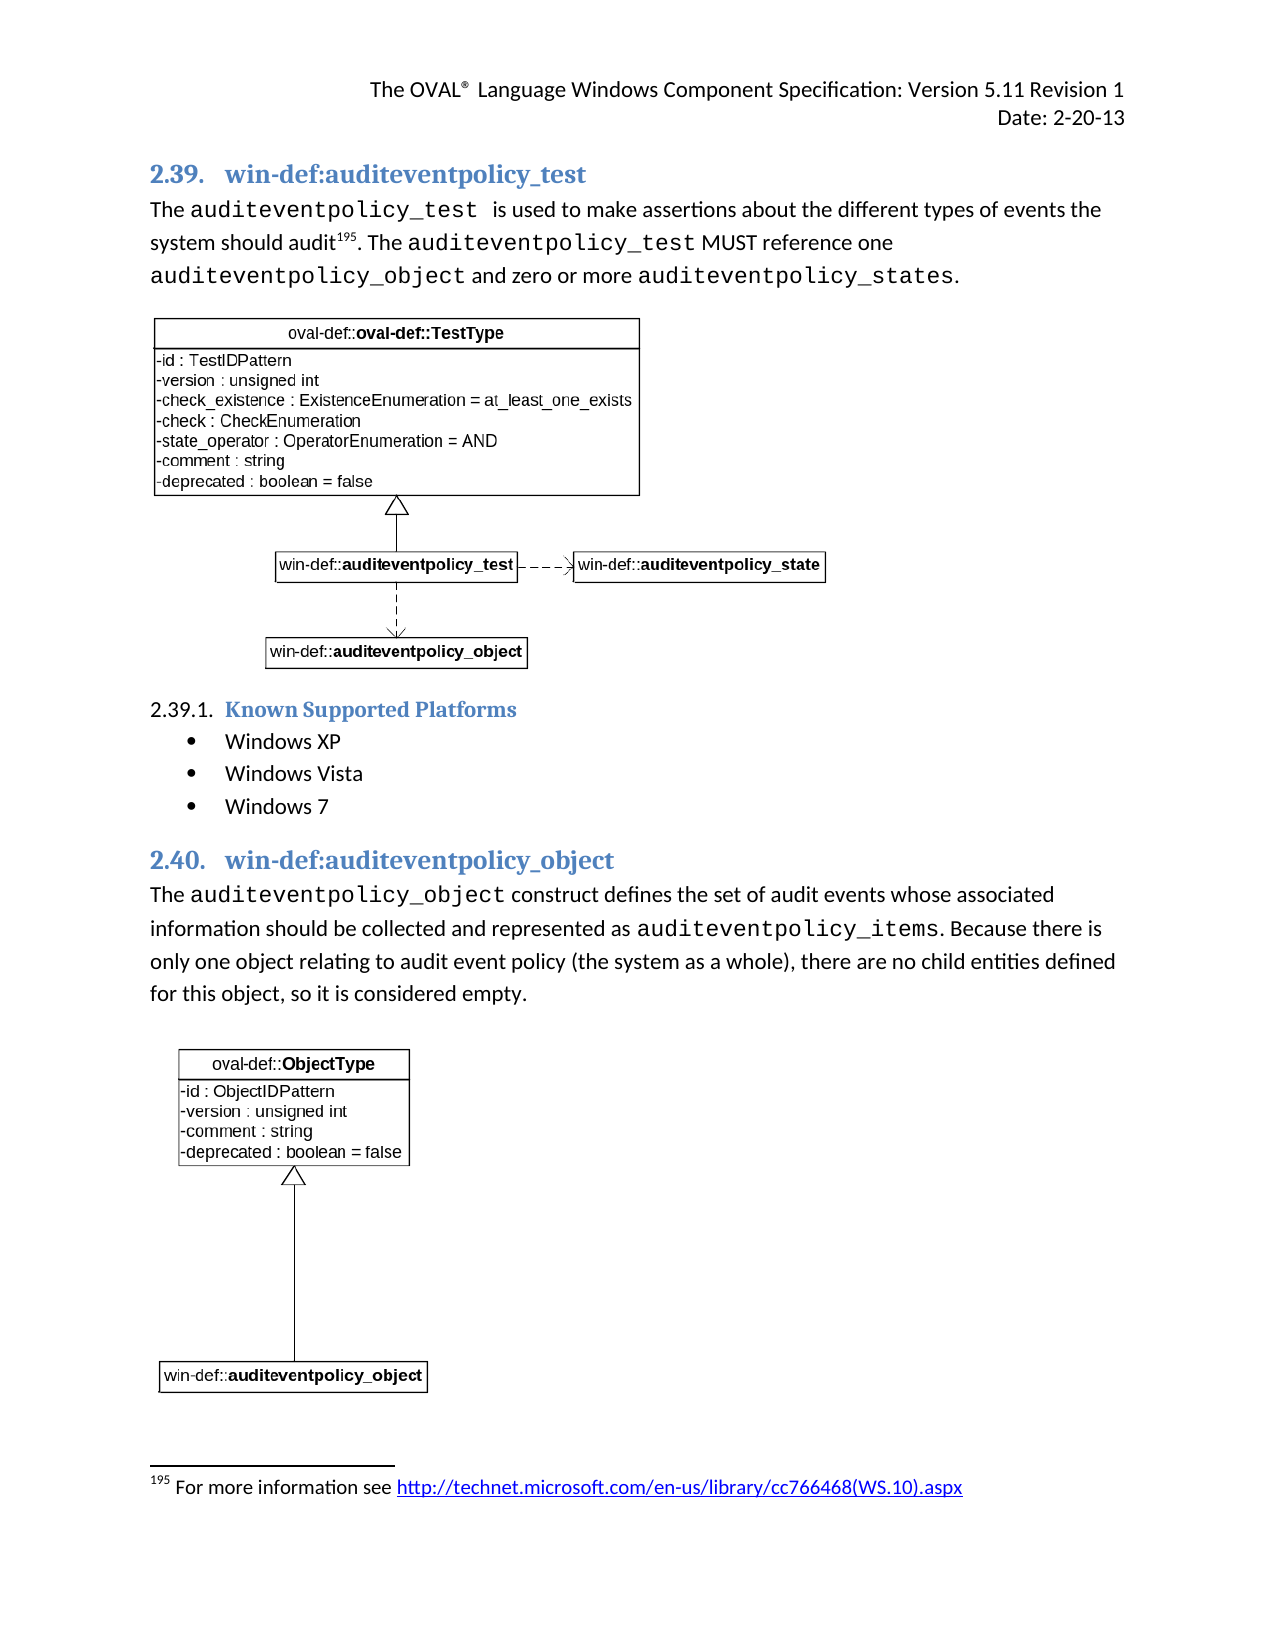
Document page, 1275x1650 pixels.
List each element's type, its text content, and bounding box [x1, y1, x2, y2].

list Windows 7 [187, 792, 1125, 820]
subtitle win-def:auditeventpolicy_object [150, 845, 1125, 876]
text The auditeventpolicy_object construct defines the set of audit events whose associated information should be collected and represented as auditeventpolicy_items. Because there is only one object relating to audit event policy (the system as a whole), there are no child entities defined for this object, so it is considered empty. [150, 881, 1125, 1007]
subtitle win-def:auditeventpolicy_test [150, 159, 1125, 190]
list Windows XP [187, 727, 1125, 755]
list Windows Vista [187, 759, 1125, 788]
text The auditeventpolicy_test is used to make assertions about the different types of events the system should audit. The auditeventpolicy_test MUST reference one auditeventpolicy_object and zero or more auditeventpolicy_states. [150, 195, 1125, 670]
subtitle Known Supported Platforms [150, 695, 1125, 723]
